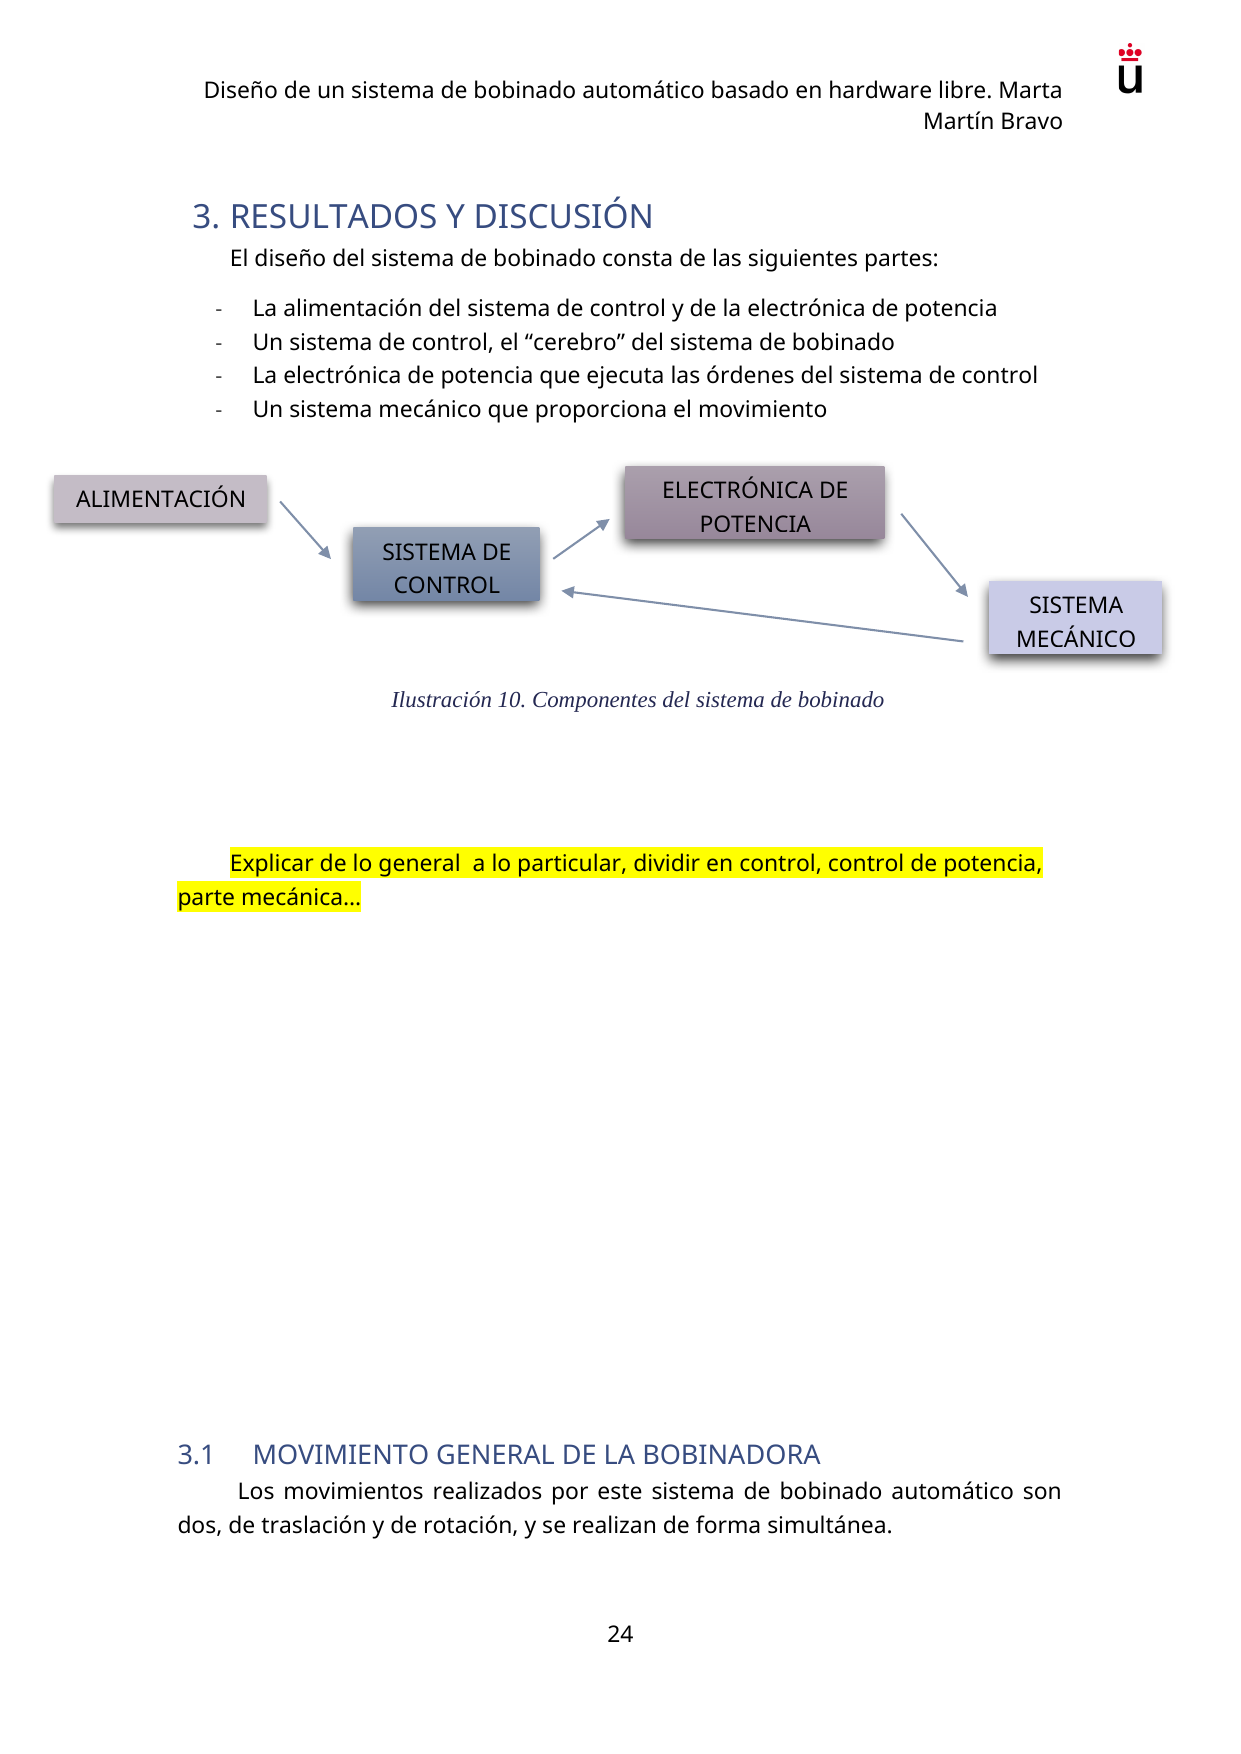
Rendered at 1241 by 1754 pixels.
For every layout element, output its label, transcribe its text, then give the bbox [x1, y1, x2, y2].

list La alimentación del sistema de control y de la electrónica de potencia [215, 292, 1063, 323]
subtitle RESULTADOS Y DISCUSIÓN [192, 192, 1063, 238]
text Los movimientos realizados por este sistema de bobinado automático son dos, de traslación y de rotación, y se realizan de forma simultánea. [177, 1475, 1063, 1540]
subtitle MOVIMIENTO GENERAL DE LA BOBINADORA [177, 1435, 1063, 1472]
text El diseño del sistema de bobinado consta de las siguientes partes: [177, 241, 1063, 273]
list La electrónica de potencia que ejecuta las órdenes del sistema de control [215, 359, 1063, 391]
text Explicar de lo general a lo particular, dividir en control, control de potencia, parte mecánica… [177, 847, 1063, 912]
picture [1118, 43, 1146, 95]
list Un sistema de control, el “cerebro” del sistema de bobinado [215, 326, 1063, 357]
list Un sistema mecánico que proporciona el movimiento [215, 393, 1063, 424]
